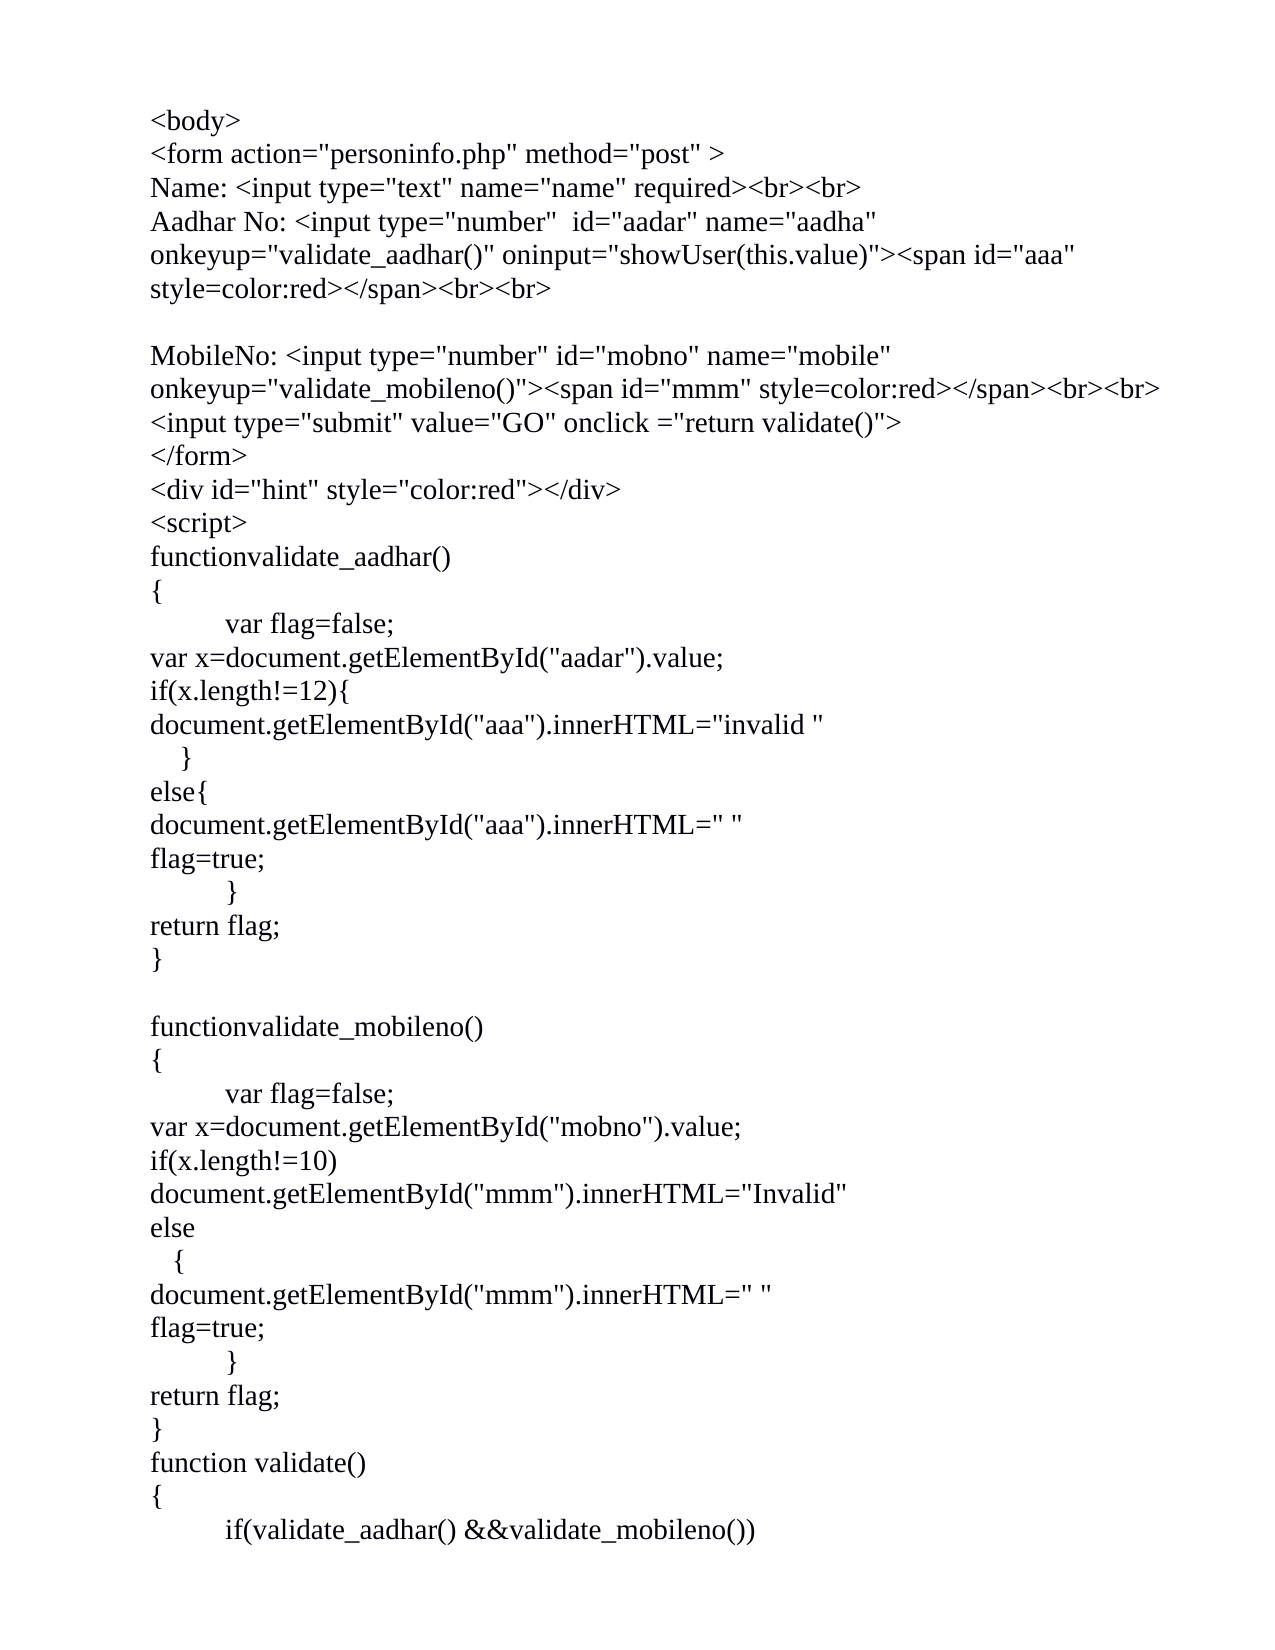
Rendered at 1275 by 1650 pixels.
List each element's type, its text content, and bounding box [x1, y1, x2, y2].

text return flag; [150, 908, 1172, 942]
text { [150, 1243, 1172, 1277]
text { [150, 1478, 1172, 1512]
text } [150, 874, 1172, 908]
text if(validate_aadhar() &&validate_mobileno()) [150, 1512, 1172, 1545]
text var x=document.getElementById("mobno").value; [150, 1109, 1172, 1143]
text </form> [150, 438, 1172, 472]
text } [150, 1344, 1172, 1378]
text else [150, 1210, 1172, 1243]
text flag=true; [150, 1311, 1172, 1344]
text Aadhar No: <input type="number" id="aadar" name="aadha" onkeyup="validate_aadhar()" oninput="showUser(this.value)"><span id="aaa" style=color:red></span><br><br> [150, 204, 1172, 304]
text functionvalidate_mobileno() [150, 1009, 1172, 1042]
text <input type="submit" value="GO" onclick ="return validate()"> [150, 405, 1172, 438]
text function validate() [150, 1445, 1172, 1478]
text } [150, 740, 1172, 774]
text } [150, 1411, 1172, 1445]
text <form action="personinfo.php" method="post" > [150, 137, 1172, 170]
text return flag; [150, 1378, 1172, 1411]
text <div id="hint" style="color:red"></div> [150, 472, 1172, 506]
text var flag=false; [150, 1076, 1172, 1109]
text var x=document.getElementById("aadar").value; [150, 640, 1172, 673]
text } [150, 942, 1172, 975]
text { [150, 573, 1172, 606]
text if(x.length!=10) [150, 1143, 1172, 1176]
text if(x.length!=12){ [150, 673, 1172, 707]
text { [150, 1042, 1172, 1076]
text document.getElementById("mmm").innerHTML=" " [150, 1277, 1172, 1311]
text var flag=false; [150, 606, 1172, 640]
text <body> [150, 103, 1172, 137]
text document.getElementById("aaa").innerHTML="invalid " [150, 707, 1172, 740]
text <script> [150, 506, 1172, 539]
text Name: <input type="text" name="name" required><br><br> [150, 170, 1172, 204]
text document.getElementById("aaa").innerHTML=" " [150, 807, 1172, 841]
text document.getElementById("mmm").innerHTML="Invalid" [150, 1176, 1172, 1210]
text flag=true; [150, 841, 1172, 874]
text MobileNo: <input type="number" id="mobno" name="mobile" onkeyup="validate_mobileno()"><span id="mmm" style=color:red></span><br><br> [150, 338, 1172, 405]
text functionvalidate_aadhar() [150, 539, 1172, 573]
text else{ [150, 774, 1172, 807]
